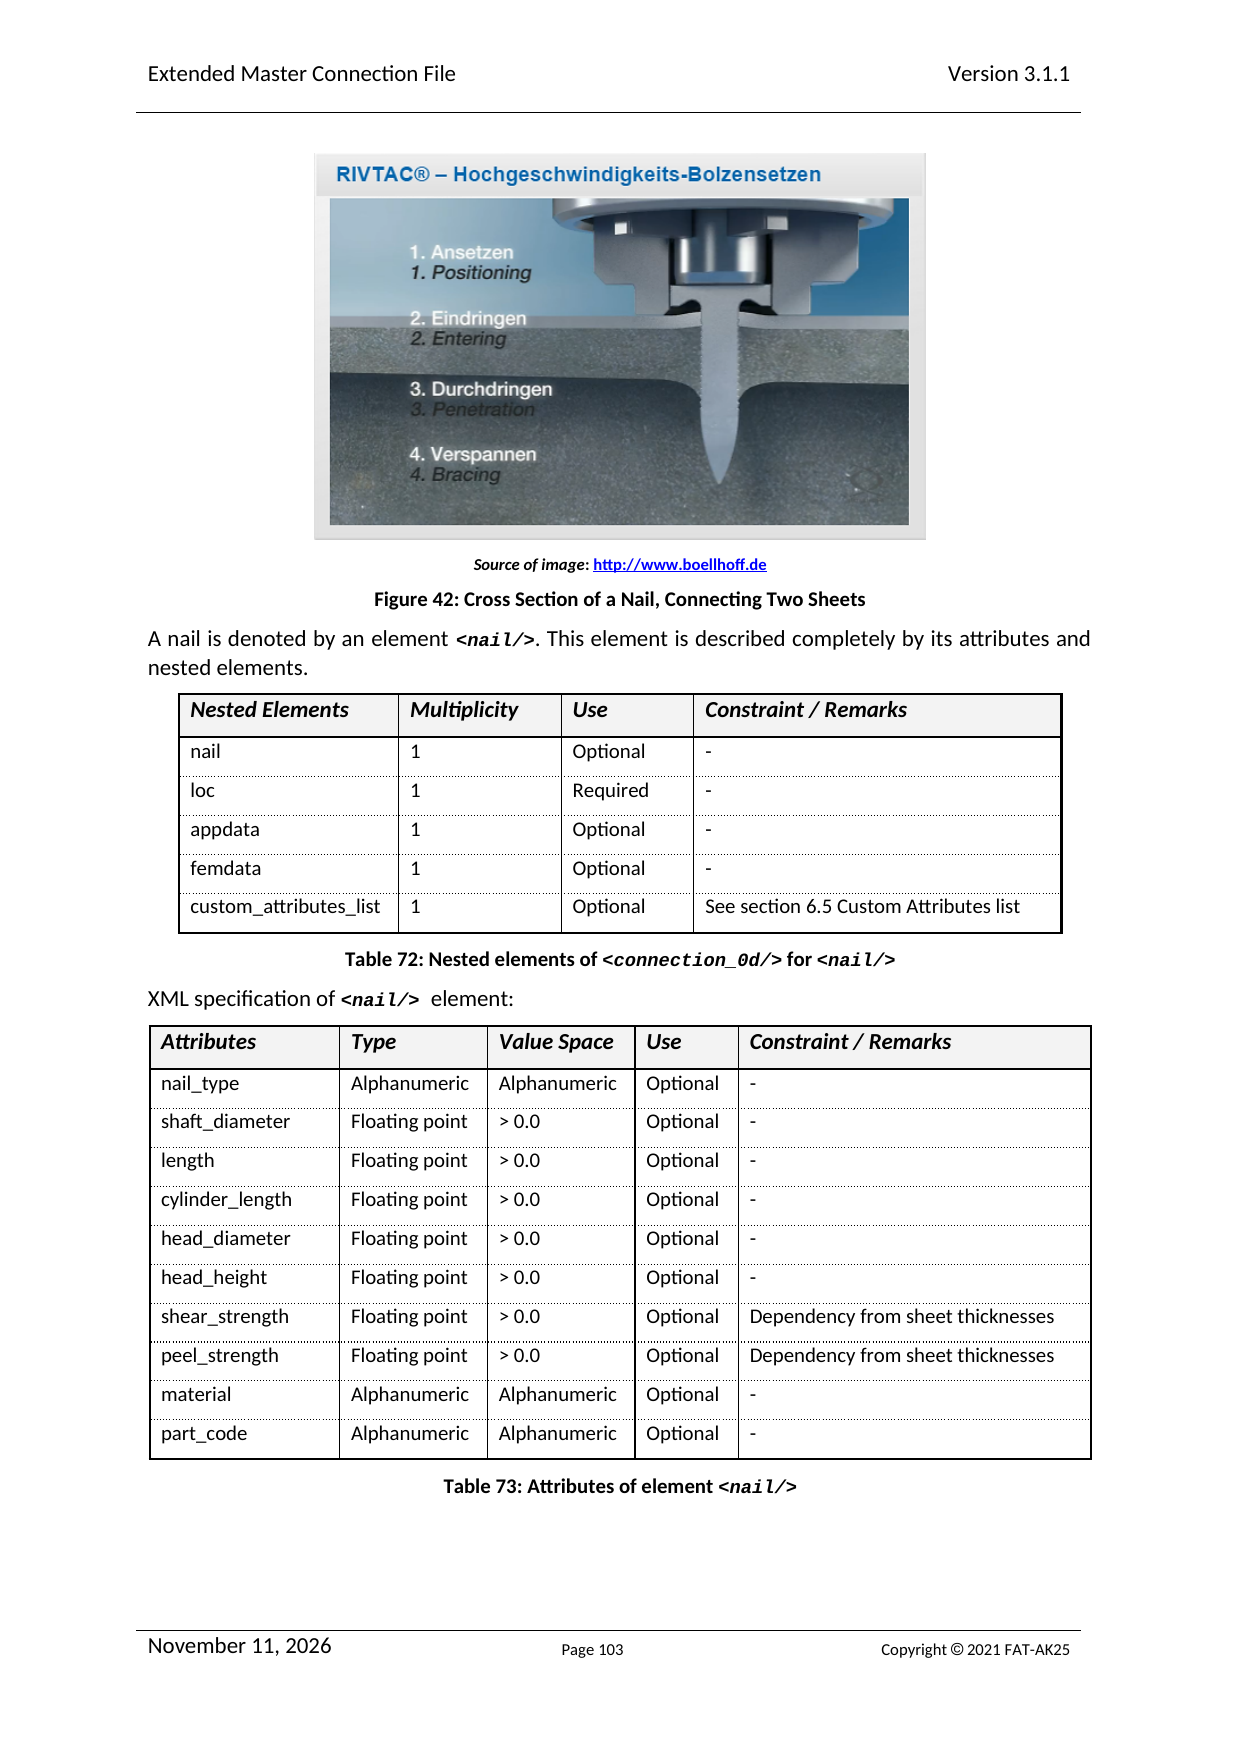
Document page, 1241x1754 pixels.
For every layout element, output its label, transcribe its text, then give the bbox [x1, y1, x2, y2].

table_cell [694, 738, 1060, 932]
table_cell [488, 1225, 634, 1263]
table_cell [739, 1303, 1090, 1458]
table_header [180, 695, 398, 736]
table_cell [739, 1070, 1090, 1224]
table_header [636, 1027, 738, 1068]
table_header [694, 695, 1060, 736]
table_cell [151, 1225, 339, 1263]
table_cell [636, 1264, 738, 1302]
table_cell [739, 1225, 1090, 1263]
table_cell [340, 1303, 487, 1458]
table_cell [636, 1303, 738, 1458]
text Table : Nested elements of <connection_0d/> for <nail/> [148, 946, 1092, 972]
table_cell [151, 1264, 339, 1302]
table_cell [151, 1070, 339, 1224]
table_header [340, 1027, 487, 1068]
text Figure 42: Cross Section of a Nail, Connecting Two Sheets [148, 587, 1092, 612]
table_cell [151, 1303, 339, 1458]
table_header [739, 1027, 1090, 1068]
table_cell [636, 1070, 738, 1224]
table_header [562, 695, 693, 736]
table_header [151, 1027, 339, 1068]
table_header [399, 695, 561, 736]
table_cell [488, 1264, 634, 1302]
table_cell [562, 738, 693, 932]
picture [314, 153, 926, 540]
text Source of image: http://www.boellhoff.de [148, 554, 1092, 574]
text Table : Attributes of element <nail/> [148, 1473, 1092, 1499]
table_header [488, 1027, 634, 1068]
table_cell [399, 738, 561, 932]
text XML specification of <nail/> element: [148, 984, 1092, 1012]
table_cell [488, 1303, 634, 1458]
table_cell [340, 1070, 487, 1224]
text A nail is denoted by an element <nail/>. This element is described completely by its attributes and nested elements. [148, 624, 1092, 681]
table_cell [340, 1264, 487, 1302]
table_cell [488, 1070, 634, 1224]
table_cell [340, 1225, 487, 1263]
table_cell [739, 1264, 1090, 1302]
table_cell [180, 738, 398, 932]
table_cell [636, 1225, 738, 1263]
